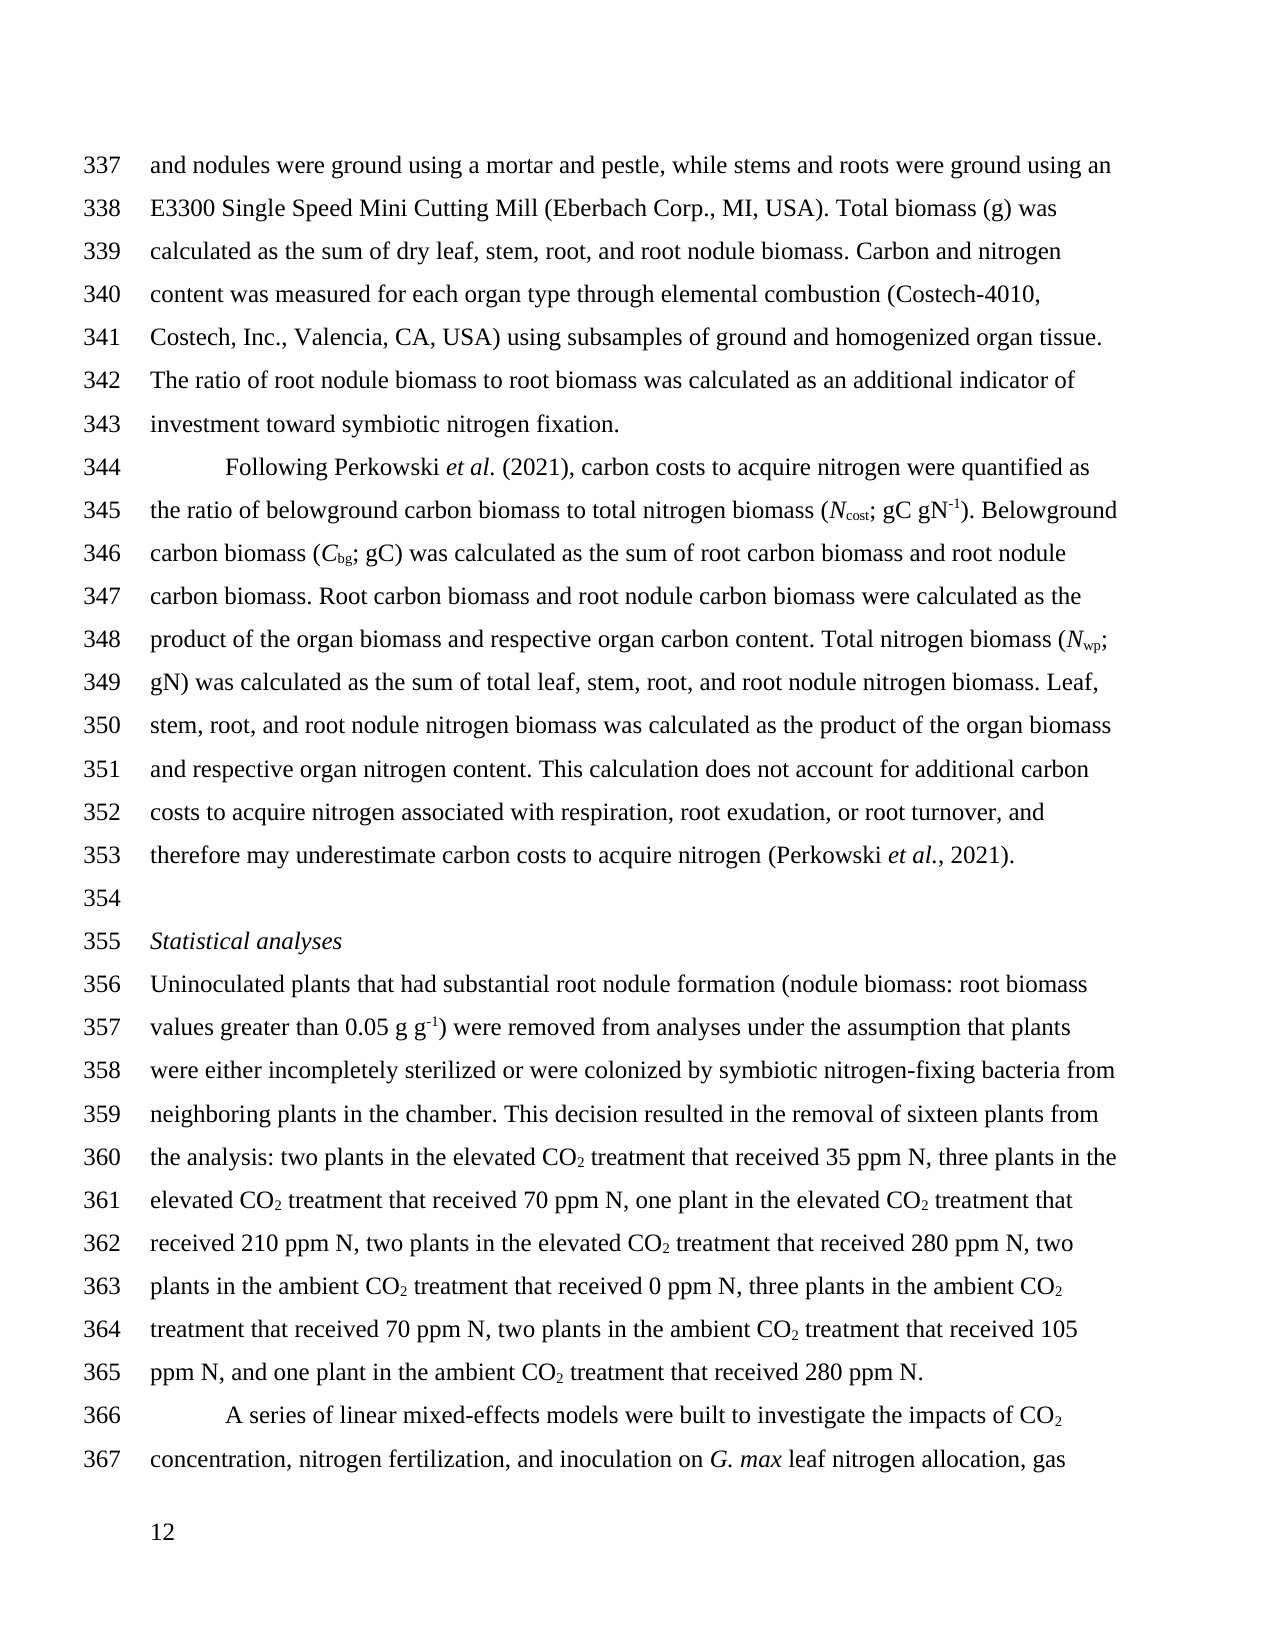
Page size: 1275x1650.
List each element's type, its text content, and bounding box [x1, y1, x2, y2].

text Statistical analyses [150, 926, 1125, 955]
text Uninoculated plants that had substantial root nodule formation (nodule biomass: root biomass values greater than 0.05 g g-1) were removed from analyses under the assumption that plants were either incompletely sterilized or were colonized by symbiotic nitrogen-fixing bacteria from neighboring plants in the chamber. This decision resulted in the removal of sixteen plants from the analysis: two plants in the elevated CO2 treatment that received 35 ppm N, three plants in the elevated CO2 treatment that received 70 ppm N, one plant in the elevated CO2 treatment that received 210 ppm N, two plants in the elevated CO2 treatment that received 280 ppm N, two plants in the ambient CO2 treatment that received 0 ppm N, three plants in the ambient CO2 treatment that received 70 ppm N, two plants in the ambient CO2 treatment that received 105 ppm N, and one plant in the ambient CO2 treatment that received 280 ppm N. [150, 969, 1125, 1386]
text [150, 150, 1125, 437]
text Following Perkowski et al. (2021), carbon costs to acquire nitrogen were quantified as the ratio of belowground carbon biomass to total nitrogen biomass (Ncost; gC gN-1). Belowground carbon biomass (Cbg; gC) was calculated as the sum of root carbon biomass and root nodule carbon biomass. Root carbon biomass and root nodule carbon biomass were calculated as the product of the organ biomass and respective organ carbon content. Total nitrogen biomass (Nwp; gN) was calculated as the sum of total leaf, stem, root, and root nodule nitrogen biomass. Leaf, stem, root, and root nodule nitrogen biomass was calculated as the product of the organ biomass and respective organ nitrogen content. This calculation does not account for additional carbon costs to acquire nitrogen associated with respiration, root exudation, or root turnover, and therefore may underestimate carbon costs to acquire nitrogen (Perkowski et al., 2021). [150, 452, 1125, 869]
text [150, 1401, 1125, 1472]
